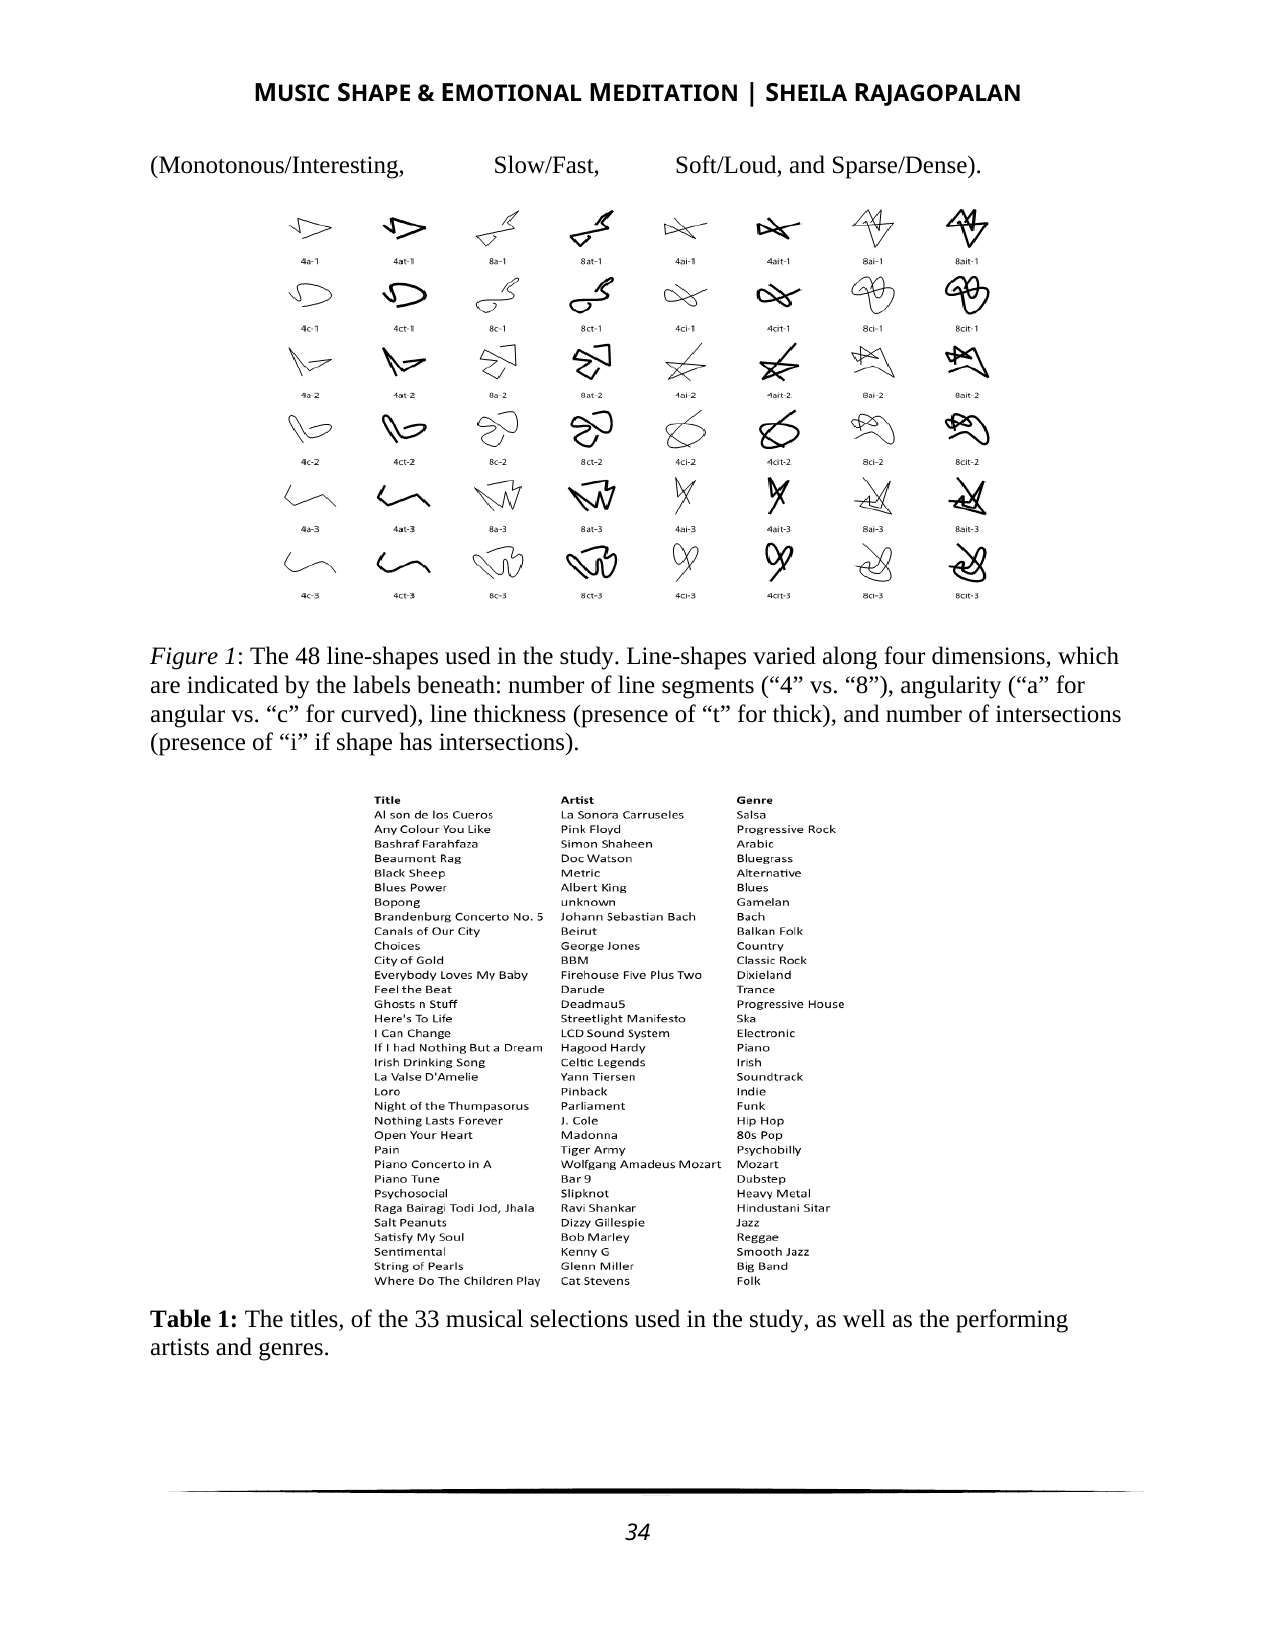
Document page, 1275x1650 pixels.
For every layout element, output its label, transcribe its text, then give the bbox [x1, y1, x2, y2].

picture [305, 785, 970, 1304]
picture [168, 1487, 1144, 1496]
text Table 1: The titles, of the 33 musical selections used in the study, as well as the performing artists and genres. [150, 1304, 1125, 1361]
picture [262, 191, 1013, 613]
text Figure 1: The 48 line-shapes used in the study. Line-shapes varied along four dimensions, which are indicated by the labels beneath: number of line segments (“4” vs. “8”), angularity (“a” for angular vs. “c” for curved), line thickness (presence of “t” for thick), and number of intersections (presence of “i” if shape has intersections). [150, 641, 1125, 756]
